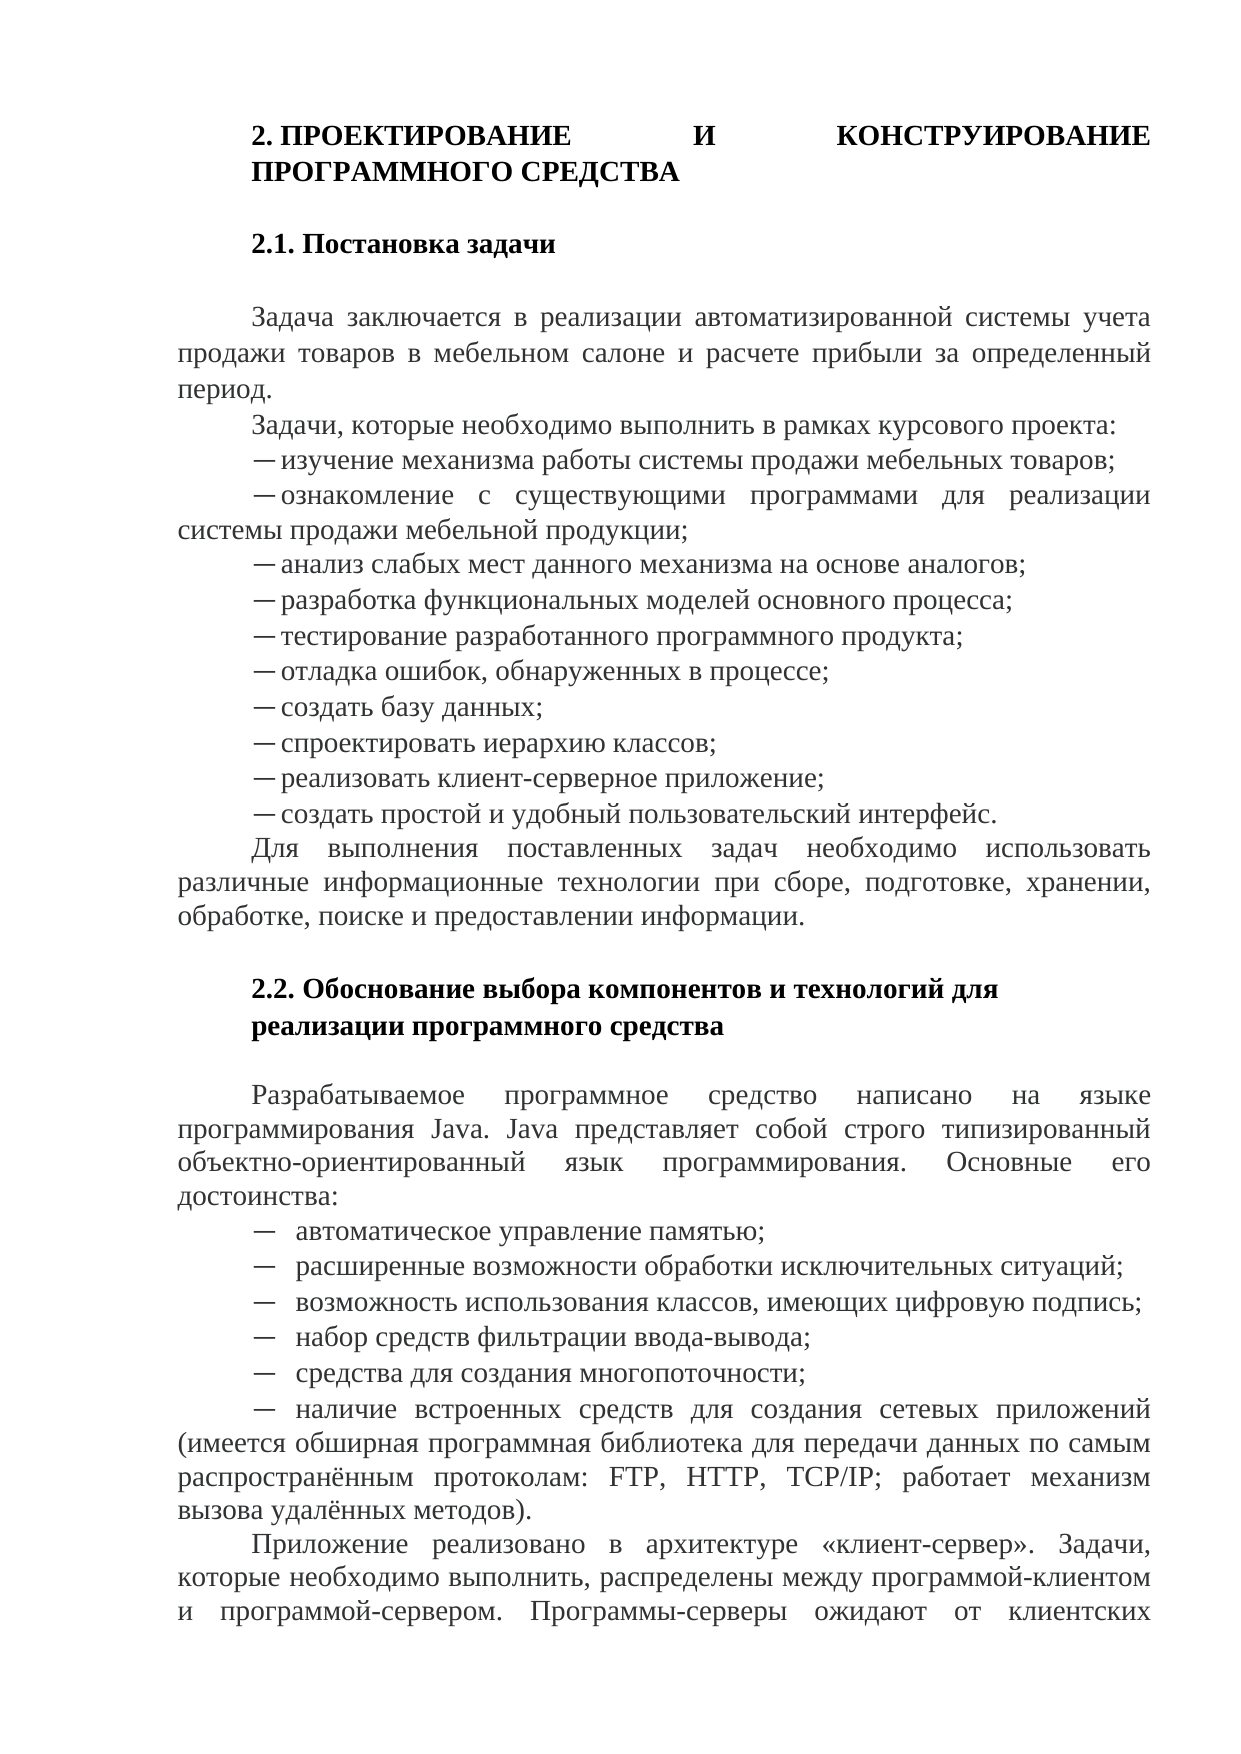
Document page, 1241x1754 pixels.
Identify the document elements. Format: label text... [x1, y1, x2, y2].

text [177, 1526, 1152, 1627]
list отладка ошибок, обнаруженных в процессе; [177, 652, 1152, 688]
list возможность использования классов, имеющих цифровую подпись; [177, 1283, 1152, 1318]
subtitle 2. ПРОЕКТИРОВАНИЕ И КОНСТРУИРОВАНИЕ ПРОГРАММНОГО СРЕДСТВА [251, 118, 1152, 188]
list расширенные возможности обработки исключительных ситуаций; [177, 1247, 1152, 1283]
list ознакомление с существующими программами для реализации системы продажи мебельной продукции; [177, 476, 1152, 546]
list наличие встроенных средств для создания сетевых приложений (имеется обширная программная библиотека для передачи данных по самым распространённым протоколам: FTP, HTTP, TCP/IP; работает механизм вызова удалённых методов). [177, 1390, 1152, 1526]
subtitle 2.2. Обоснование выбора компонентов и технологий для реализации программного средства [251, 972, 1152, 1041]
list автоматическое управление памятью; [177, 1212, 1152, 1247]
text Для выполнения поставленных задач необходимо использовать различные информационные технологии при сборе, подготовке, хранении, обработке, поиске и предоставлении информации. [177, 831, 1152, 931]
list создать базу данных; [177, 688, 1152, 724]
list разработка функциональных моделей основного процесса; [177, 581, 1152, 617]
list создать простой и удобный пользовательский интерфейс. [177, 795, 1152, 831]
list средства для создания многопоточности; [177, 1354, 1152, 1390]
text Задача заключается в реализации автоматизированной системы учета продажи товаров в мебельном салоне и расчете прибыли за определенный период. [177, 299, 1152, 405]
list спроектировать иерархию классов; [177, 724, 1152, 759]
list изучение механизма работы системы продажи мебельных товаров; [177, 441, 1152, 476]
list анализ слабых мест данного механизма на основе аналогов; [177, 546, 1152, 581]
list тестирование разработанного программного продукта; [177, 617, 1152, 652]
text Разрабатываемое программное средство написано на языке программирования Java. Java представляет собой строго типизированный объектно-ориентированный язык программирования. Основные его достоинства: [177, 1077, 1152, 1212]
list реализовать клиент-серверное приложение; [177, 759, 1152, 795]
list набор средств фильтрации ввода-вывода; [177, 1318, 1152, 1354]
subtitle 2.1. Постановка задачи [177, 227, 1152, 260]
text Задачи, которые необходимо выполнить в рамках курсового проекта: [177, 407, 1152, 441]
